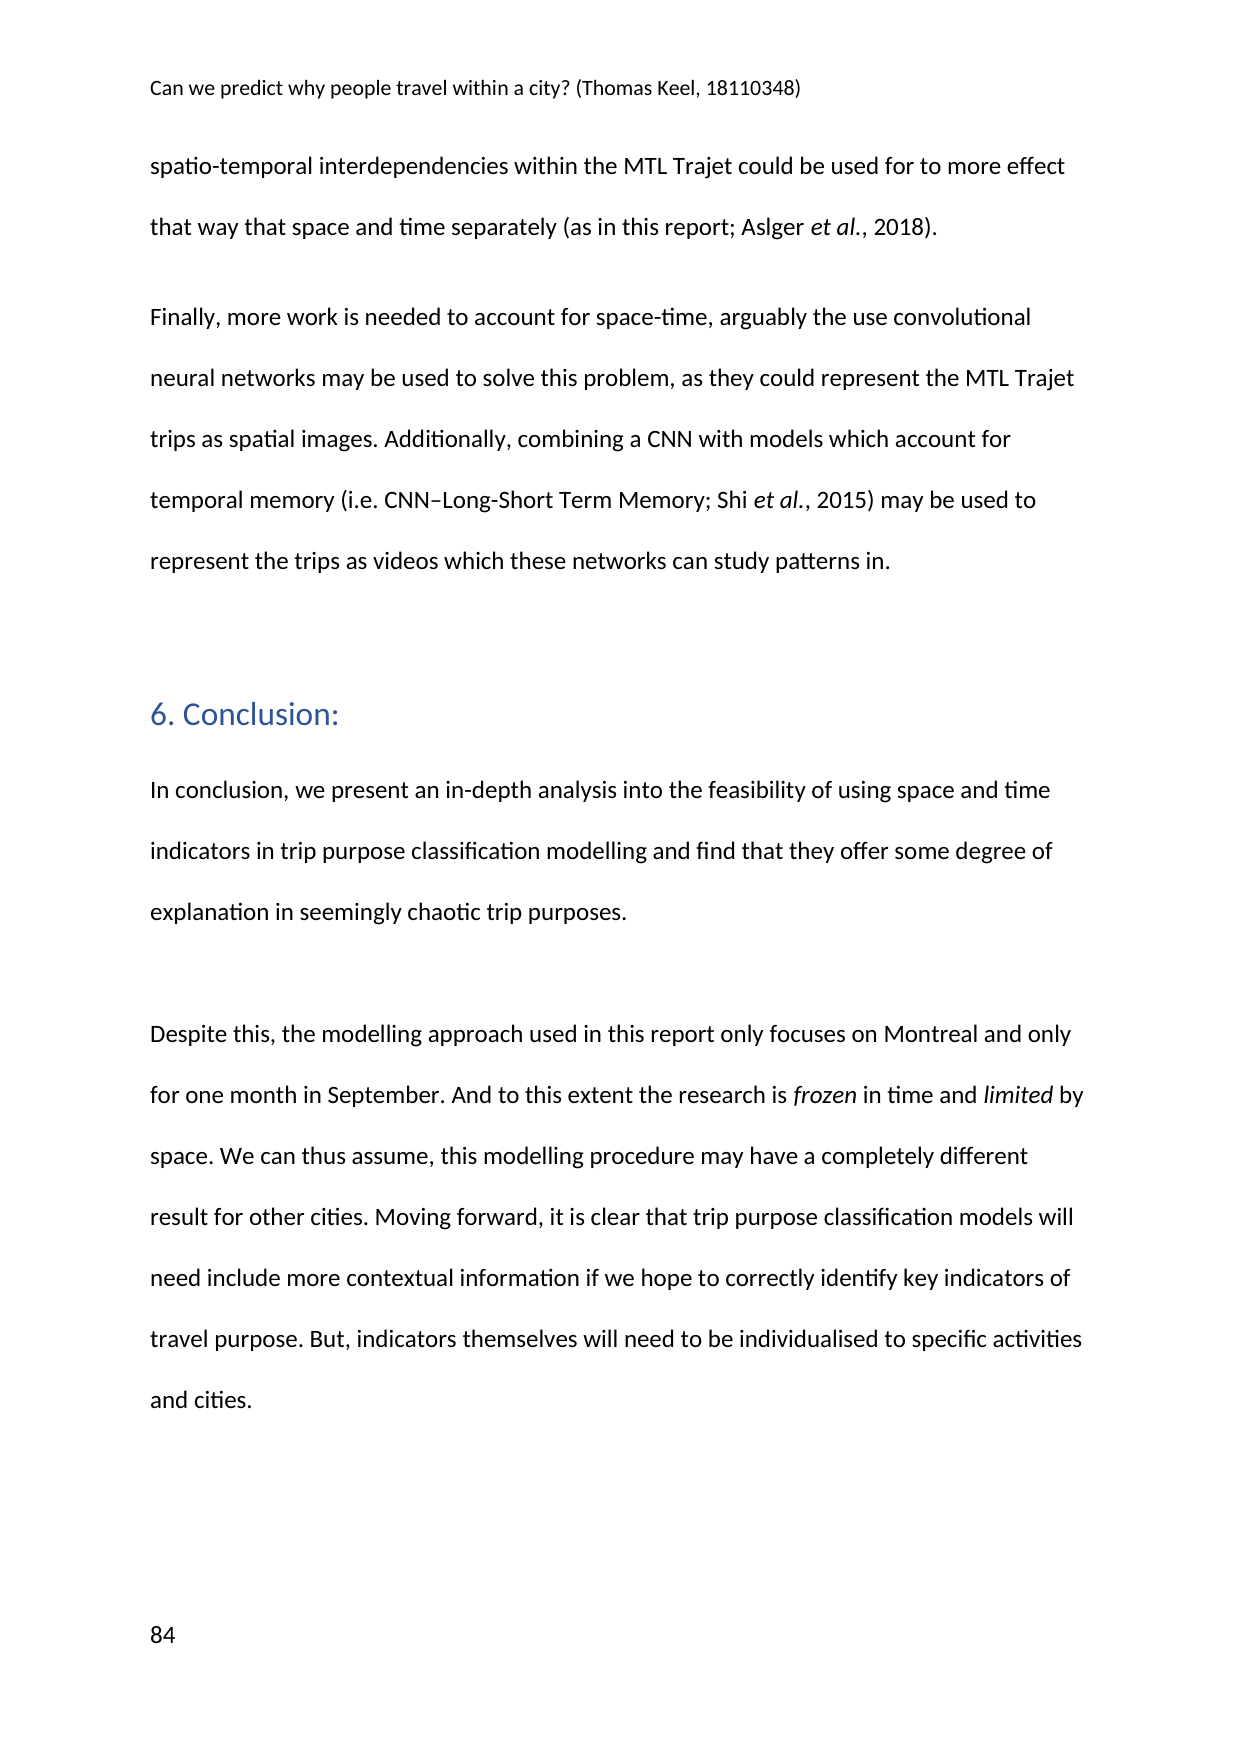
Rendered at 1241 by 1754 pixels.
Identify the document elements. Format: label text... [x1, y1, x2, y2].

text Finally, more work is needed to account for space-time, arguably the use convolutional neural networks may be used to solve this problem, as they could represent the MTL Trajet trips as spatial images. Additionally, combining a CNN with models which account for temporal memory (i.e. CNN–Long-Short Term Memory; Shi et al., 2015) may be used to represent the trips as videos which these networks can study patterns in. [150, 301, 1090, 576]
subtitle 6. Conclusion: [150, 692, 1090, 733]
text In conclusion, we present an in-depth analysis into the feasibility of using space and time indicators in trip purpose classification modelling and find that they offer some degree of explanation in seemingly chaotic trip purposes. [150, 774, 1090, 927]
text Despite this, the modelling approach used in this report only focuses on Montreal and only for one month in September. And to this extent the research is frozen in time and limited by space. We can thus assume, this modelling procedure may have a completely different result for other cities. Moving forward, it is clear that trip purpose classification models will need include more contextual information if we hope to correctly identify key indicators of travel purpose. But, indicators themselves will need to be individualised to specific activities and cities. [150, 1018, 1090, 1415]
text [150, 150, 1090, 242]
